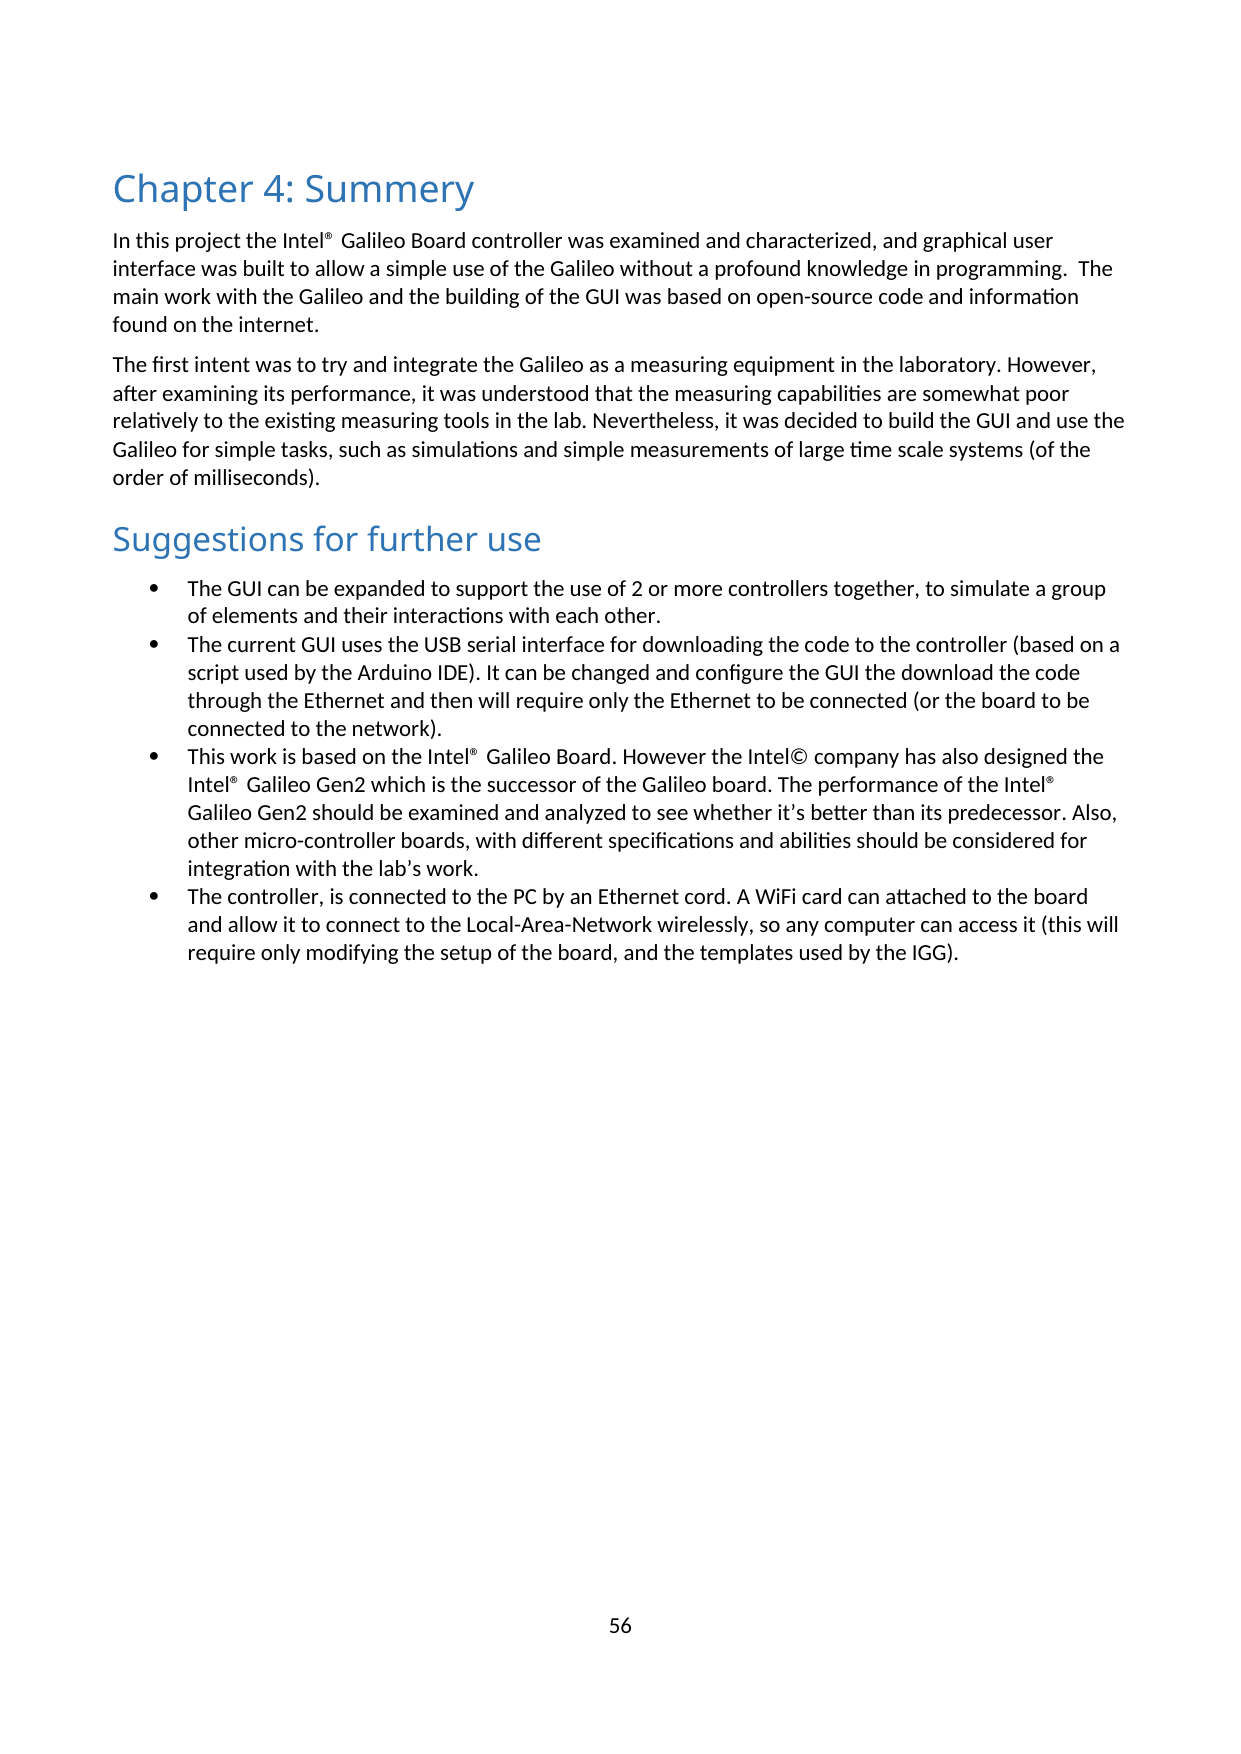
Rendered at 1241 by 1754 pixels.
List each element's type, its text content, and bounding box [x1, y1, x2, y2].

list This work is based on the Intel® Galileo Board. However the Intel© company has also designed the Intel® Galileo Gen2 which is the successor of the Galileo board. The performance of the Intel® Galileo Gen2 should be examined and analyzed to see whether it’s better than its predecessor. Also, other micro-controller boards, with different specifications and abilities should be considered for integration with the lab’s work. [150, 742, 1128, 882]
subtitle Suggestions for further use [112, 516, 1128, 561]
text The first intent was to try and integrate the Galileo as a measuring equipment in the laboratory. However, after examining its performance, it was understood that the measuring capabilities are somewhat poor relatively to the existing measuring tools in the lab. Nevertheless, it was decided to build the GUI and use the Galileo for simple tasks, such as simulations and simple measurements of large time scale systems (of the order of milliseconds). [112, 351, 1128, 491]
subtitle Chapter 4: Summery [112, 162, 1128, 213]
list The GUI can be expanded to support the use of 2 or more controllers together, to simulate a group of elements and their interactions with each other. [150, 574, 1128, 630]
list The current GUI uses the USB serial interface for downloading the code to the controller (based on a script used by the Arduino IDE). It can be changed and configure the GUI the download the code through the Ethernet and then will require only the Ethernet to be connected (or the board to be connected to the network). [150, 630, 1128, 742]
text In this project the Intel® Galileo Board controller was examined and characterized, and graphical user interface was built to allow a simple use of the Galileo without a profound knowledge in programming. The main work with the Galileo and the building of the GUI was based on open-source code and information found on the internet. [112, 226, 1128, 338]
list The controller, is connected to the PC by an Ethernet cord. A WiFi card can attached to the board and allow it to connect to the Local-Area-Network wirelessly, so any computer can access it (this will require only modifying the setup of the board, and the templates used by the IGG). [150, 882, 1128, 966]
